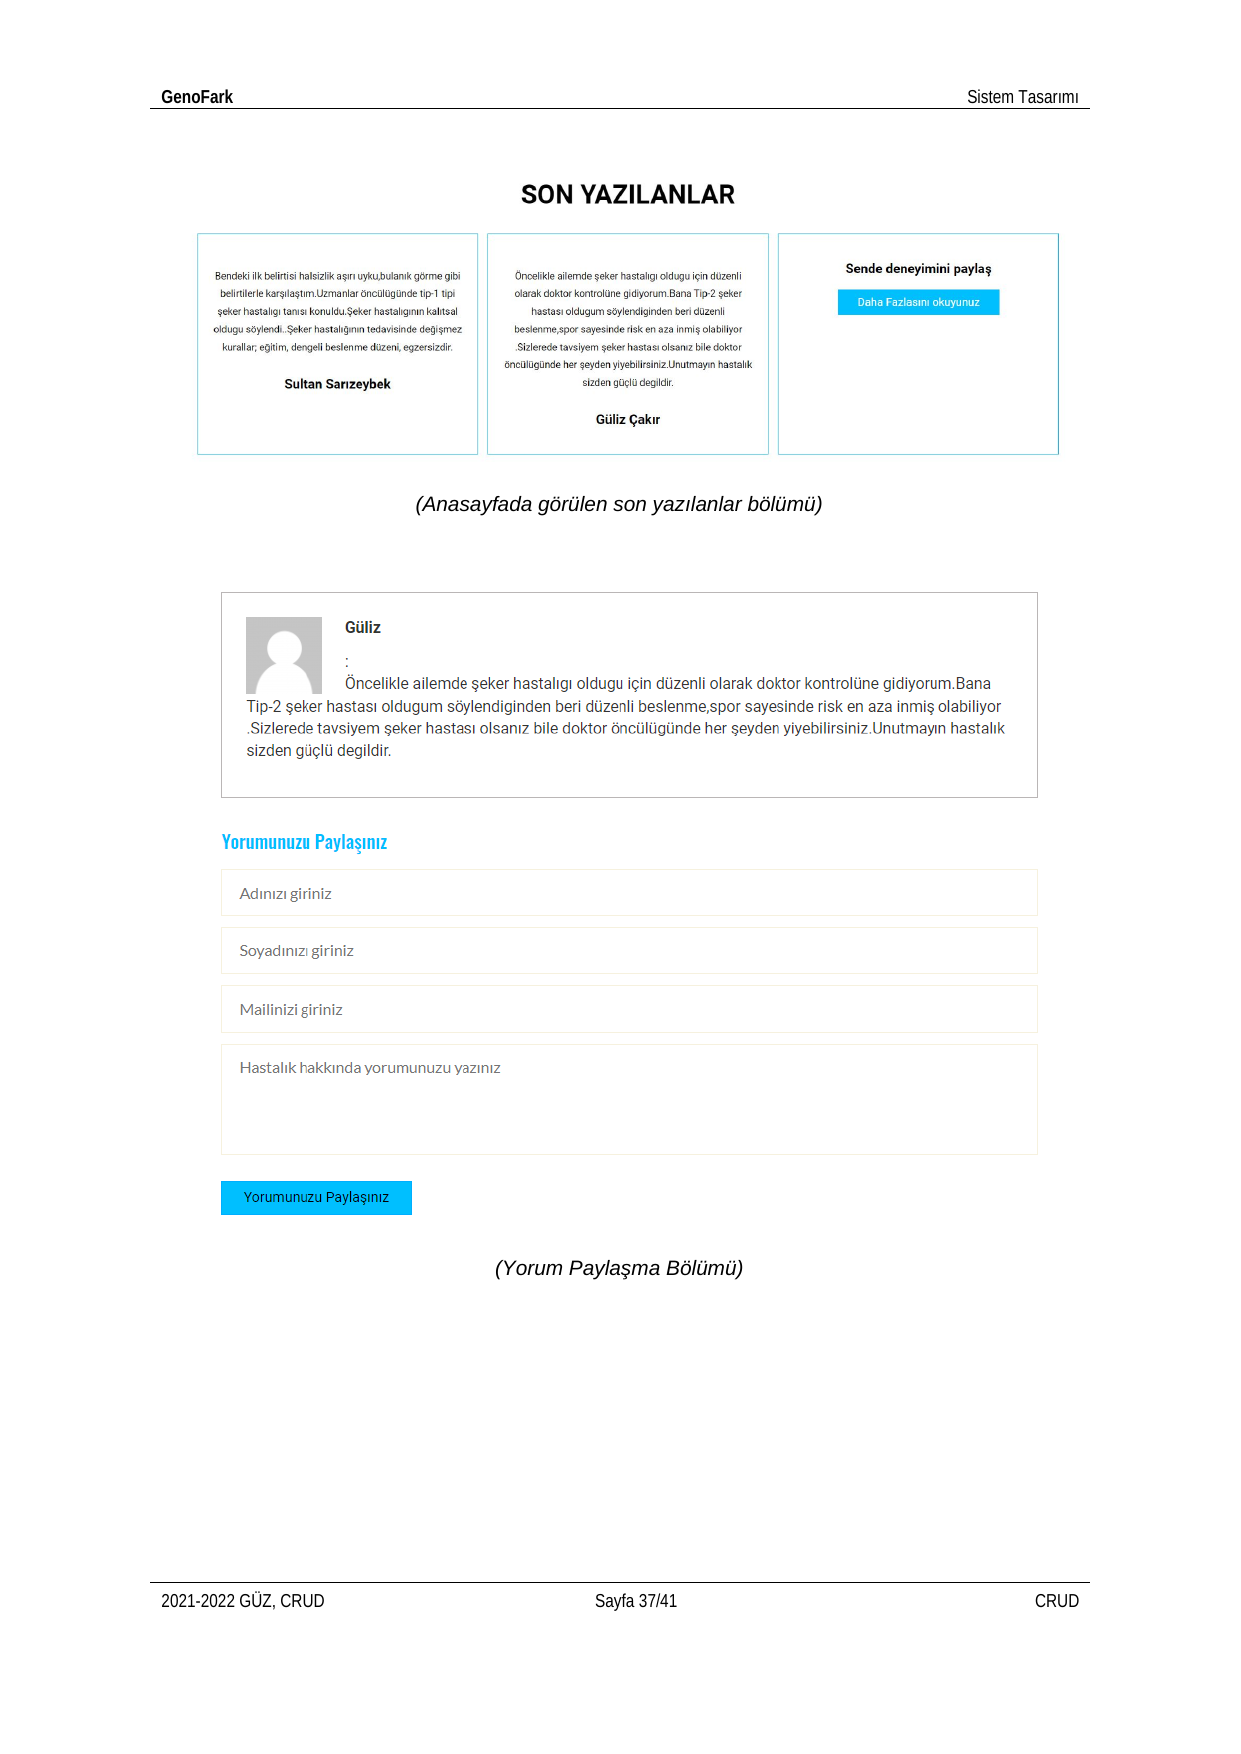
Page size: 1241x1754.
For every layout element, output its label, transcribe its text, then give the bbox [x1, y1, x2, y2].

picture [150, 150, 1091, 480]
text (Anasayfada görülen son yazılanlar bölümü) [150, 492, 1090, 516]
picture [150, 564, 1091, 1243]
text (Yorum Paylaşma Bölümü) [150, 1255, 1090, 1279]
